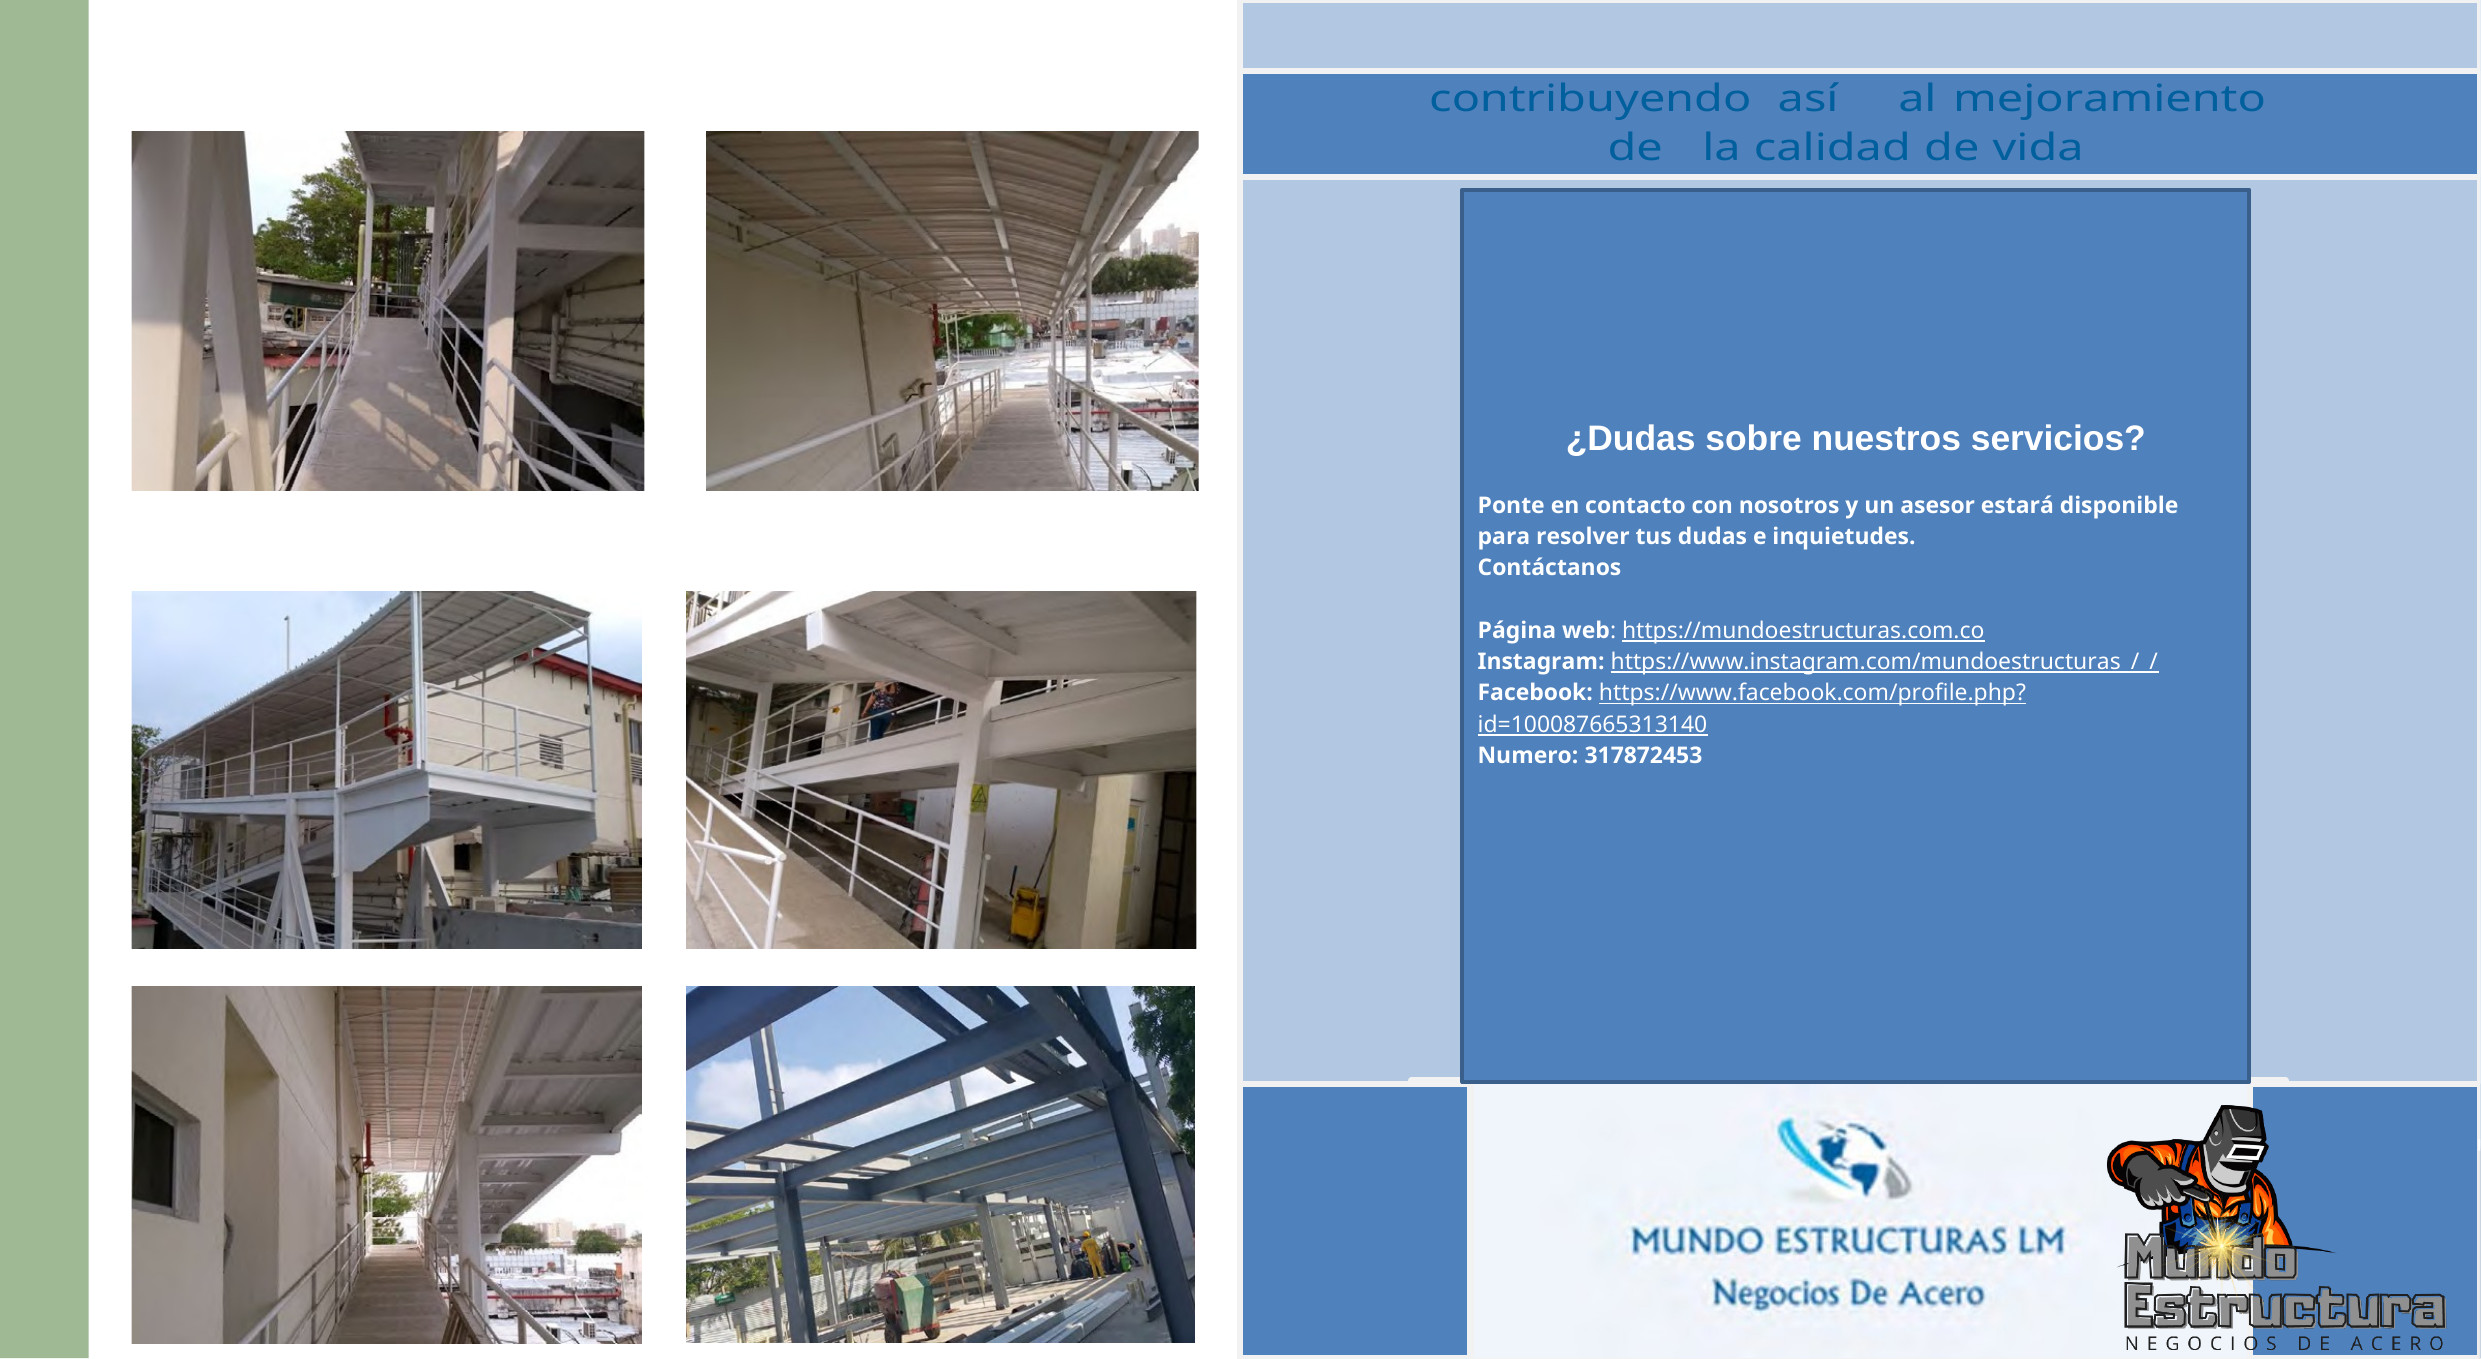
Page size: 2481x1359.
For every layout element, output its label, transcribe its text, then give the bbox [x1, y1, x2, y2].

picture [131, 591, 642, 949]
text contribuyendo así al mejoramiento de la calidad de vida [1429, 72, 2292, 172]
picture [1474, 1078, 2481, 1359]
picture [706, 131, 1199, 491]
picture [131, 986, 642, 1344]
picture [686, 986, 1195, 1343]
picture [131, 131, 645, 491]
picture [686, 591, 1197, 949]
